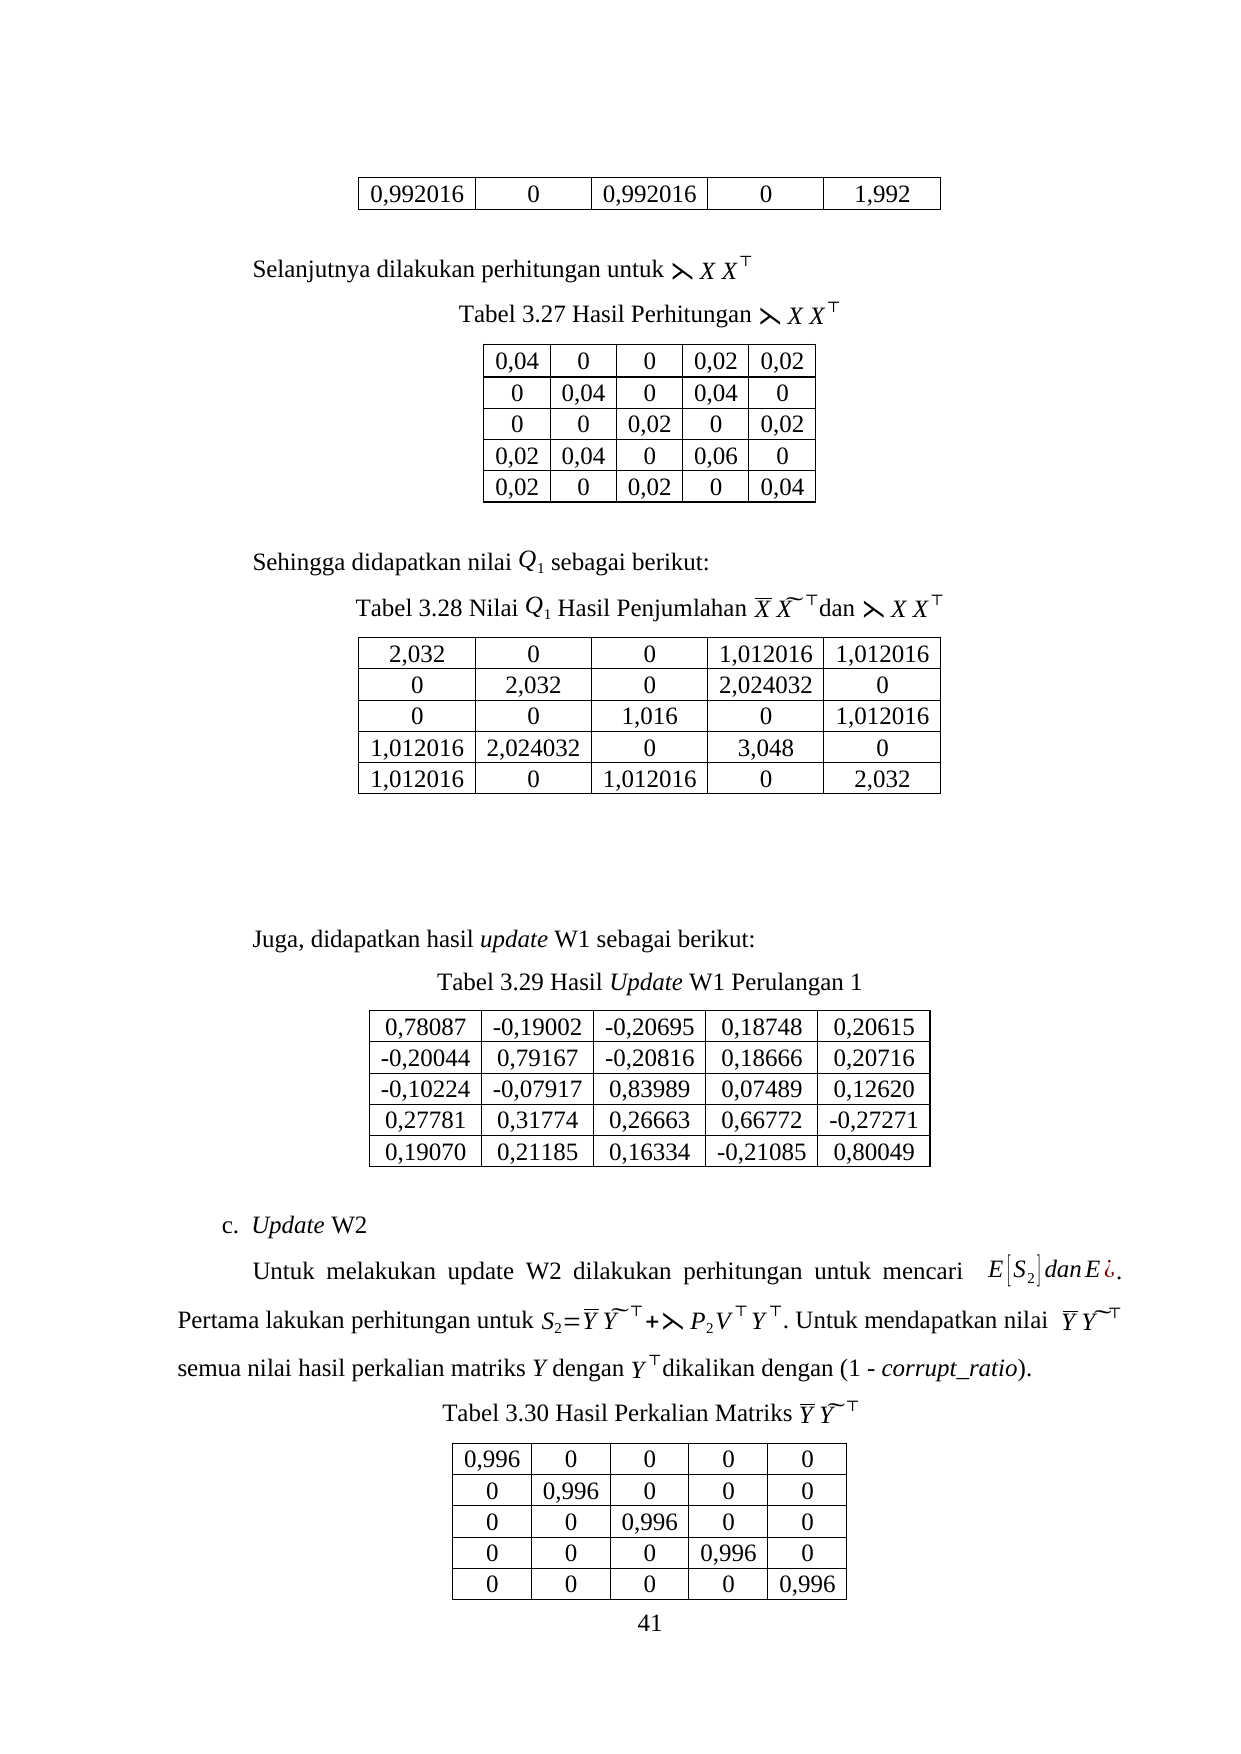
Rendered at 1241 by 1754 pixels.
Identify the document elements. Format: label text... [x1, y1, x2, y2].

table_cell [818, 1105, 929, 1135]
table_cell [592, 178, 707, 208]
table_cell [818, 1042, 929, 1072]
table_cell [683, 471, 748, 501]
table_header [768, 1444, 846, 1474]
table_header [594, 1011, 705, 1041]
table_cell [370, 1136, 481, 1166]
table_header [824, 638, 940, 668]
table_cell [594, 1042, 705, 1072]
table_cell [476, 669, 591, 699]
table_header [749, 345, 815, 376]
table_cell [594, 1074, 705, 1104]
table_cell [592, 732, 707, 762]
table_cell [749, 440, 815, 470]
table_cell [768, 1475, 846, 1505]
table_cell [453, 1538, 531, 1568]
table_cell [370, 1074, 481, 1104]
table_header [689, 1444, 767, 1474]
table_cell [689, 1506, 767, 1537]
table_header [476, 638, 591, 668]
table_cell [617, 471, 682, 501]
text Tabel 3.28 Nilai Hasil Penjumlahan dan [177, 591, 1122, 623]
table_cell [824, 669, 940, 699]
text Tabel 3.29 Hasil Update W1 Perulangan 1 [177, 967, 1122, 996]
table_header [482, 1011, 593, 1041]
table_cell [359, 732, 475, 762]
text Sehingga didapatkan nilai sebagai berikut: [177, 546, 1122, 577]
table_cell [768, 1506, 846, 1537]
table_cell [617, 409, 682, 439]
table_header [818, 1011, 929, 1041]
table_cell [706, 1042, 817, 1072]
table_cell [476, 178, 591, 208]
text Tabel 3.30 Hasil Perkalian Matriks [177, 1397, 1122, 1428]
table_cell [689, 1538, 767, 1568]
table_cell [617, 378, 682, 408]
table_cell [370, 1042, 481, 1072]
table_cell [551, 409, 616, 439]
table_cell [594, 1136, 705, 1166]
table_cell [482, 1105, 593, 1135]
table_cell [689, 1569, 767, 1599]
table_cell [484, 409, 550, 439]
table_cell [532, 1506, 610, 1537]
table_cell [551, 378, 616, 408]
text Selanjutnya dilakukan perhitungan untuk [177, 253, 1122, 284]
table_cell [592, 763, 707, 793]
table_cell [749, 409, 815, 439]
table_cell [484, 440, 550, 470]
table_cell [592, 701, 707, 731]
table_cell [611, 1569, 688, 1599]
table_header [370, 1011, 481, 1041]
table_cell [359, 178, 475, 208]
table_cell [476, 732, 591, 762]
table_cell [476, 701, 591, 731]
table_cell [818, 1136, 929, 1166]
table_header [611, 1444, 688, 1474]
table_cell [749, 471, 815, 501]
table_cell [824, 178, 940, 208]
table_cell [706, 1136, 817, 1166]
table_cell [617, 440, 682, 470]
text Tabel 3.27 Hasil Perhitungan [177, 298, 1122, 329]
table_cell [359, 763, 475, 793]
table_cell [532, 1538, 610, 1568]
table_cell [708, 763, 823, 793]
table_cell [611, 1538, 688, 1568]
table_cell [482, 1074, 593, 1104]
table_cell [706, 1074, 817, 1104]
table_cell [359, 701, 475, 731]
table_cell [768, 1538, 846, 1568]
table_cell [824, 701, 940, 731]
text Untuk melakukan update W2 dilakukan perhitungan untuk mencari . Pertama lakukan perhitungan untuk . Untuk mendapatkan nilai semua nilai hasil perkalian matriks Y dengan dikalikan dengan (1 - corrupt_ratio). [177, 1253, 1122, 1383]
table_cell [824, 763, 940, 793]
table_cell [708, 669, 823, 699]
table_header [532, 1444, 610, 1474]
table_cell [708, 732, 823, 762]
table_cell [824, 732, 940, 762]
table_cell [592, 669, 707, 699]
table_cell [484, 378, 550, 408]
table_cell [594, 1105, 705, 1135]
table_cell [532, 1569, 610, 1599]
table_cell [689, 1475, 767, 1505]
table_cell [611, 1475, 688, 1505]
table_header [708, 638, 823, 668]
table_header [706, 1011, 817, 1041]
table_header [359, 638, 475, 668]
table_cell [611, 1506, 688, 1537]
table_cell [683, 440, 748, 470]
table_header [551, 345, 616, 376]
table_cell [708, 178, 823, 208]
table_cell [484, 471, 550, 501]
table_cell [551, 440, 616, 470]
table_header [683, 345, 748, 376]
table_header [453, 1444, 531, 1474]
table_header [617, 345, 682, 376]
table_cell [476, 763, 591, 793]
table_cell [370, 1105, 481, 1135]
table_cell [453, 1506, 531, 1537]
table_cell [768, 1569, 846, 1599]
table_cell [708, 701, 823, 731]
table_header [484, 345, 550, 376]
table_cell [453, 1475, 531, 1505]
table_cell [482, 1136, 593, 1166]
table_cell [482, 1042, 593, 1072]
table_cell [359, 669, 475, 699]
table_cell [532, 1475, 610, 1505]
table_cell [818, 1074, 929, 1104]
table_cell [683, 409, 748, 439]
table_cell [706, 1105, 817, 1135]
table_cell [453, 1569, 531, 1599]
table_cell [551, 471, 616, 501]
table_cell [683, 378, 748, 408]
text Juga, didapatkan hasil update W1 sebagai berikut: [177, 924, 1122, 952]
list Update W2 [222, 1210, 1122, 1239]
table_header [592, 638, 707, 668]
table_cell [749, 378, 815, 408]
